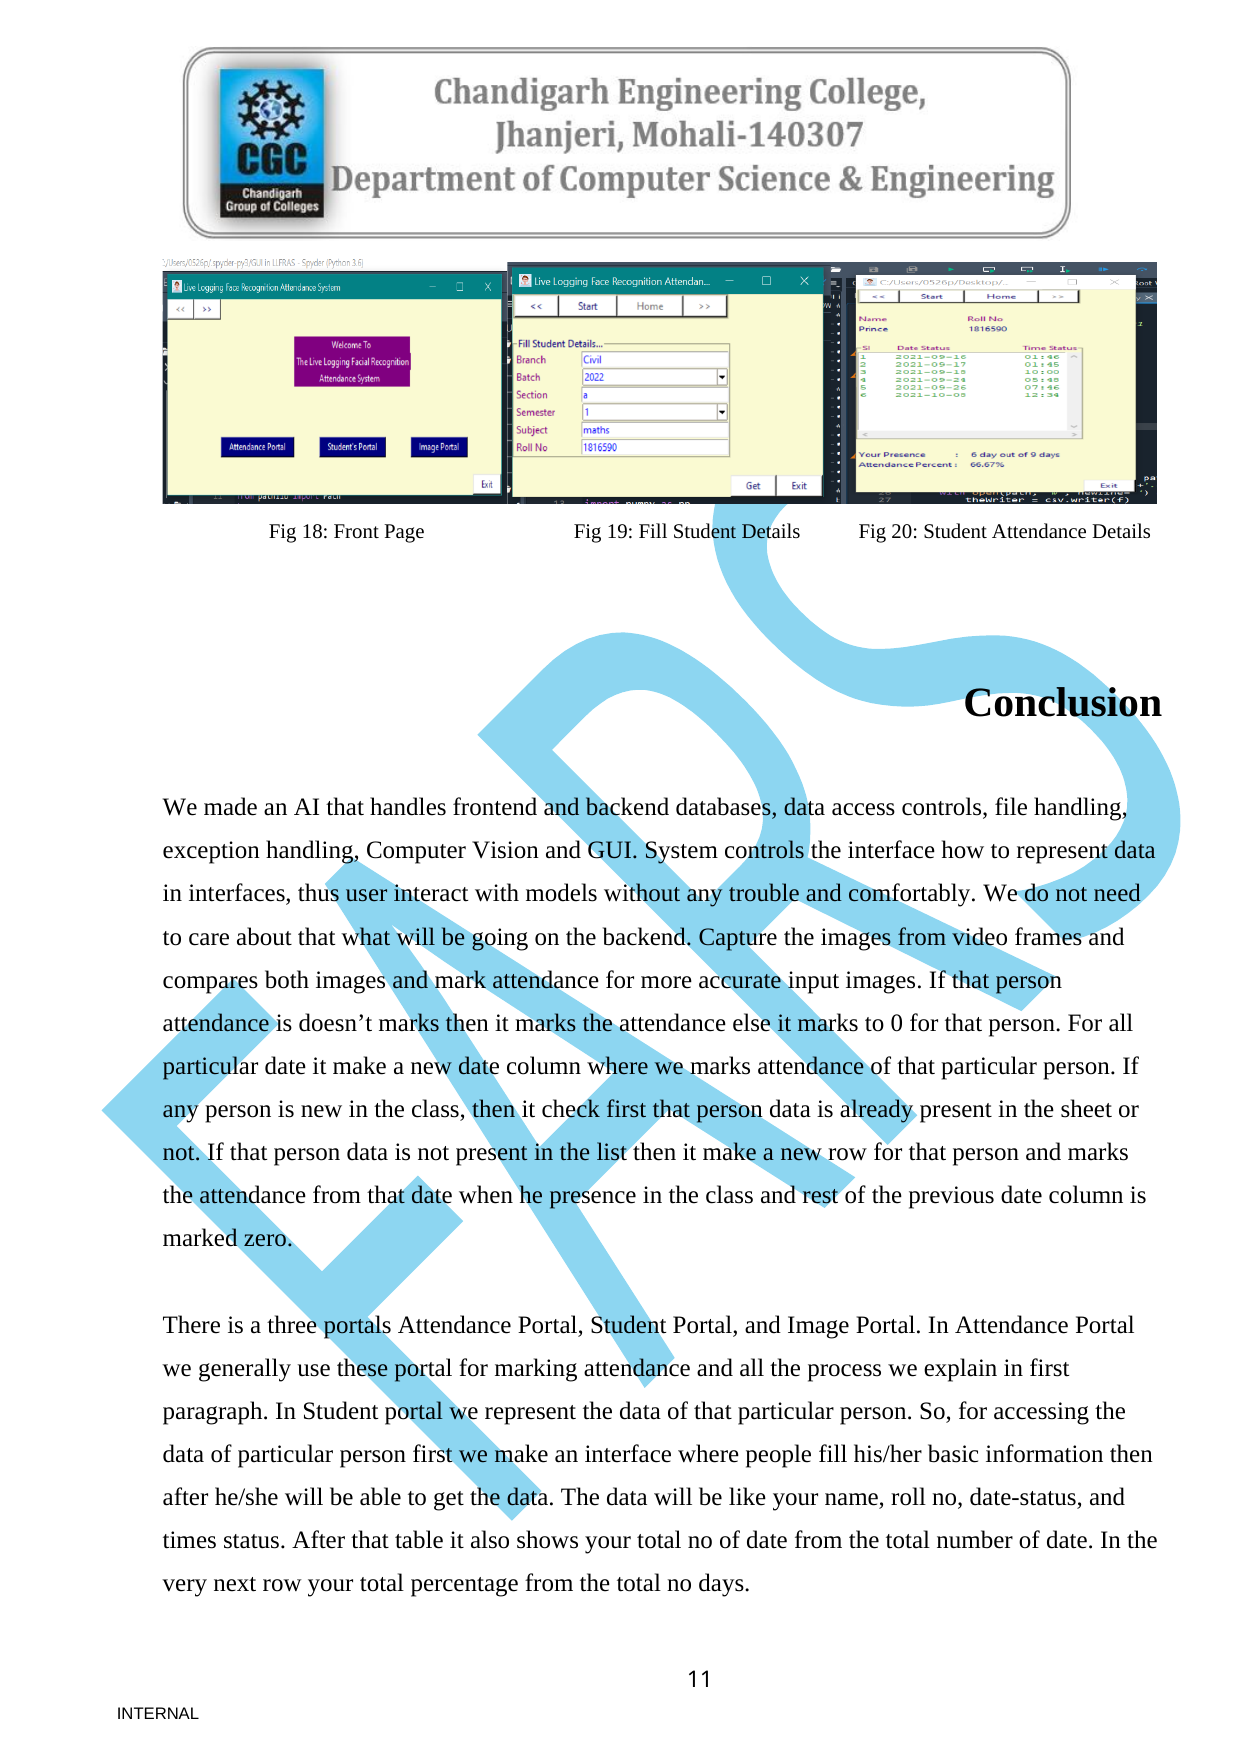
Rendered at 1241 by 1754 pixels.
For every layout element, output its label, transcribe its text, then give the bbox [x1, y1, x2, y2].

text Conclusion [162, 677, 1162, 725]
picture [162, 46, 1093, 241]
text There is a three portals Attendance Portal, Student Portal, and Image Portal. In Attendance Portal we generally use these portal for marking attendance and all the process we explain in first paragraph. In Student portal we represent the data of that particular person. So, for accessing the data of particular person first we make an interface where people fill his/her basic information then after he/she will be able to get the data. The data will be like your name, roll no, date-status, and times status. After that table it also shows your total no of date from the total number of date. In the very next row your total percentage from the total no days. [162, 1310, 1162, 1597]
text Fig 18: Front Page Fig 19: Fill Student Details Fig 20: Student Attendance Details [269, 519, 1162, 543]
picture [162, 253, 1157, 504]
text We made an AI that handles frontend and backend databases, data access controls, file handling, exception handling, Computer Vision and GUI. System controls the interface how to represent data in interfaces, thus user interact with models without any trouble and comfortably. We do not need to care about that what will be going on the backend. Capture the images from video frames and compares both images and mark attendance for more accurate input images. If that person attendance is doesn’t marks then it marks the attendance else it marks to 0 for that person. For all particular date it make a new date column where we marks attendance of that particular person. If any person is new in the class, then it check first that person data is already present in the sheet or not. If that person data is not present in the list then it make a new row for that person and marks the attendance from that date when he presence in the class and rest of the previous date column is marked zero. [162, 792, 1162, 1252]
